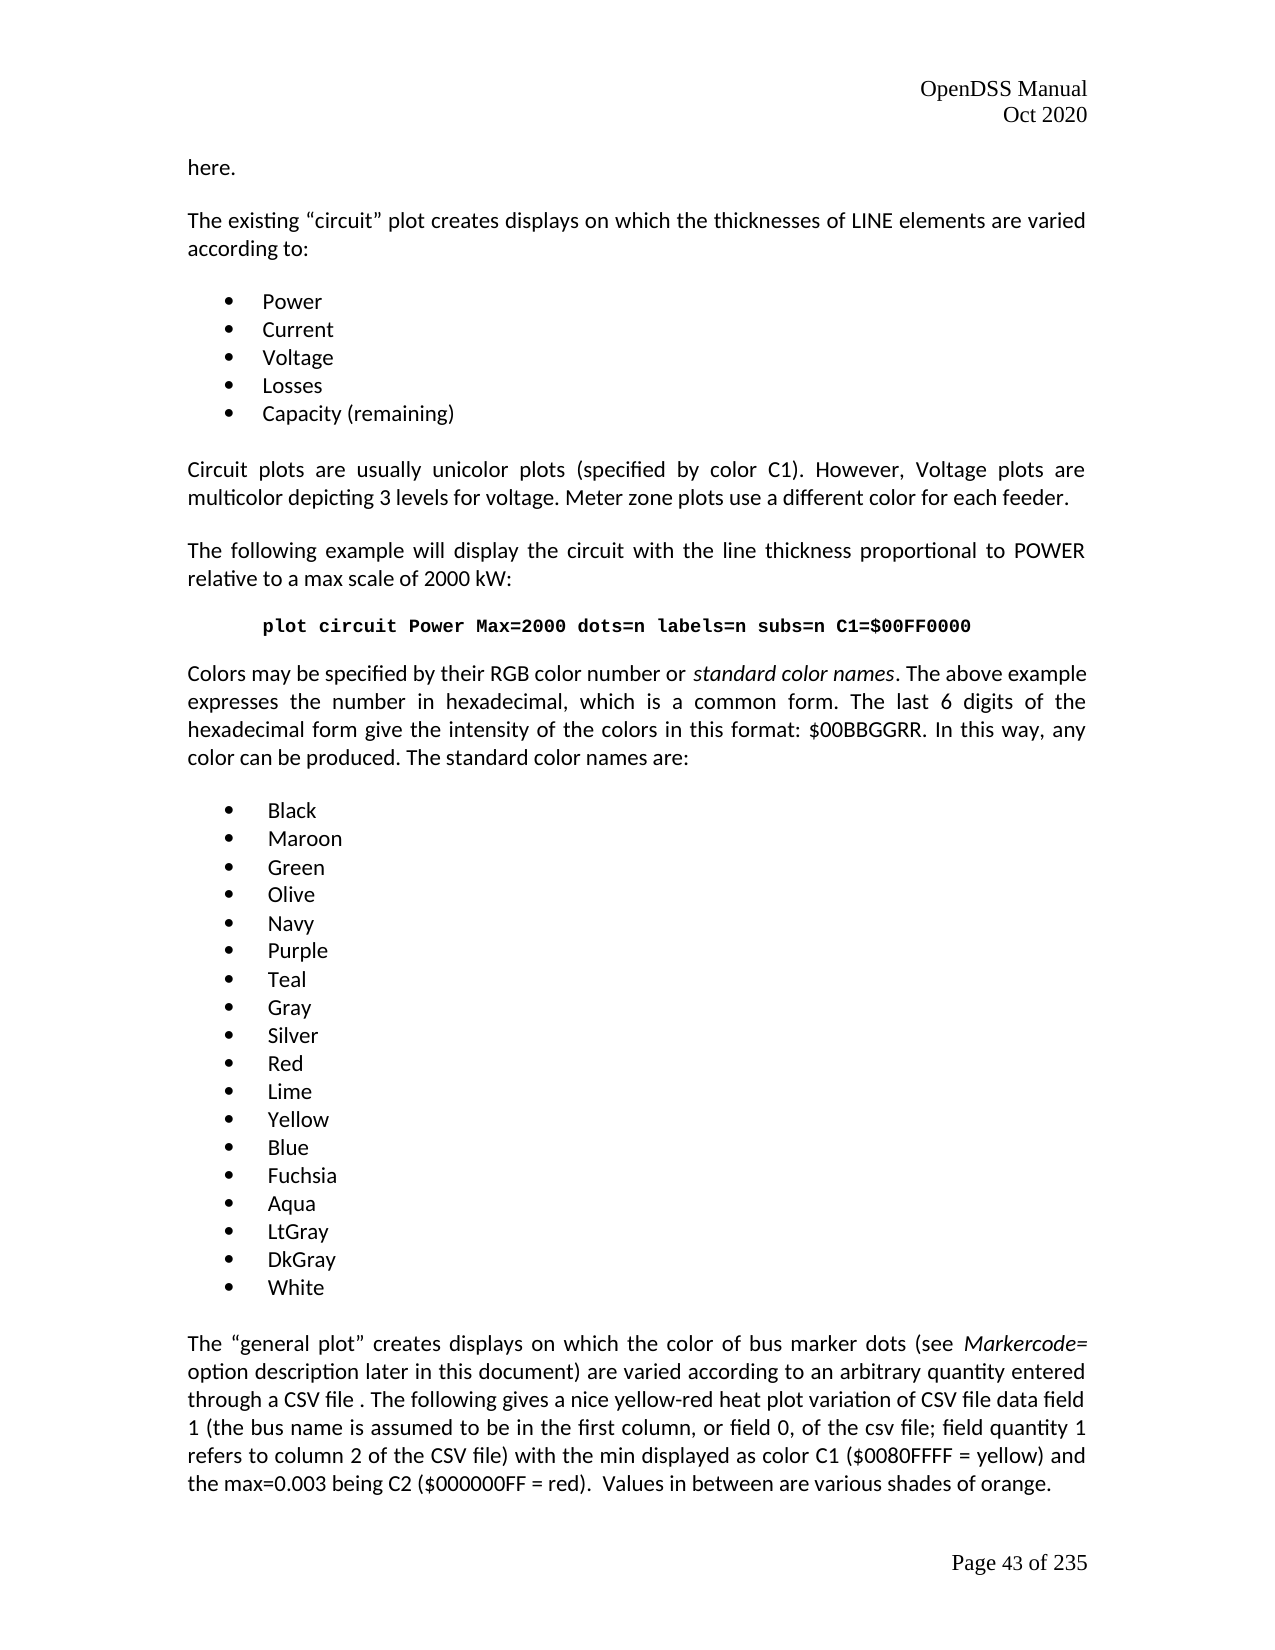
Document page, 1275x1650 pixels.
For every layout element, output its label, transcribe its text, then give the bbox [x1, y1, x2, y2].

text Blue [225, 1133, 1087, 1161]
text The following example will display the circuit with the line thickness proportional to POWER relative to a max scale of 2000 kW: [187, 536, 1087, 592]
text Aqua [225, 1189, 1087, 1217]
text Colors may be specified by their RGB color number or standard color names. The above example expresses the number in hexadecimal, which is a common form. The last 6 digits of the hexadecimal form give the intensity of the colors in this format: $00BBGGRR. In this way, any color can be produced. The standard color names are: [187, 659, 1087, 772]
text Capacity (remaining) [225, 399, 1087, 427]
text Navy [225, 909, 1087, 937]
text Current [225, 315, 1087, 343]
text Olive [225, 881, 1087, 909]
text plot circuit Power Max=2000 dots=n labels=n subs=n C1=$00FF0000 [262, 617, 1087, 638]
text The “general plot” creates displays on which the color of bus marker dots (see Markercode= option description later in this document) are varied according to an arbitrary quantity entered through a CSV file . The following gives a nice yellow-red heat plot variation of CSV file data field 1 (the bus name is assumed to be in the first column, or field 0, of the csv file; field quantity 1 refers to column 2 of the CSV file) with the min displayed as color C1 ($0080FFFF = yellow) and the max=0.003 being C2 ($000000FF = red). Values in between are various shades of orange. [187, 1329, 1087, 1497]
text Maroon [225, 824, 1087, 853]
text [187, 153, 1087, 181]
text Yellow [225, 1105, 1087, 1133]
text Circuit plots are usually unicolor plots (specified by color C1). However, Voltage plots are multicolor depicting 3 levels for voltage. Meter zone plots use a different color for each feeder. [187, 455, 1087, 511]
text Teal [225, 965, 1087, 993]
text White [225, 1273, 1087, 1301]
text LtGray [225, 1217, 1087, 1245]
text Voltage [225, 343, 1087, 371]
text Red [225, 1049, 1087, 1077]
text Gray [225, 993, 1087, 1021]
text Fuchsia [225, 1161, 1087, 1189]
text DkGray [225, 1245, 1087, 1273]
text Green [225, 853, 1087, 881]
text Purple [225, 937, 1087, 965]
text Lime [225, 1077, 1087, 1105]
text Black [225, 797, 1087, 824]
text The existing “circuit” plot creates displays on which the thicknesses of LINE elements are varied according to: [187, 206, 1087, 262]
text Power [225, 287, 1087, 315]
text Losses [225, 371, 1087, 399]
text Silver [225, 1021, 1087, 1049]
